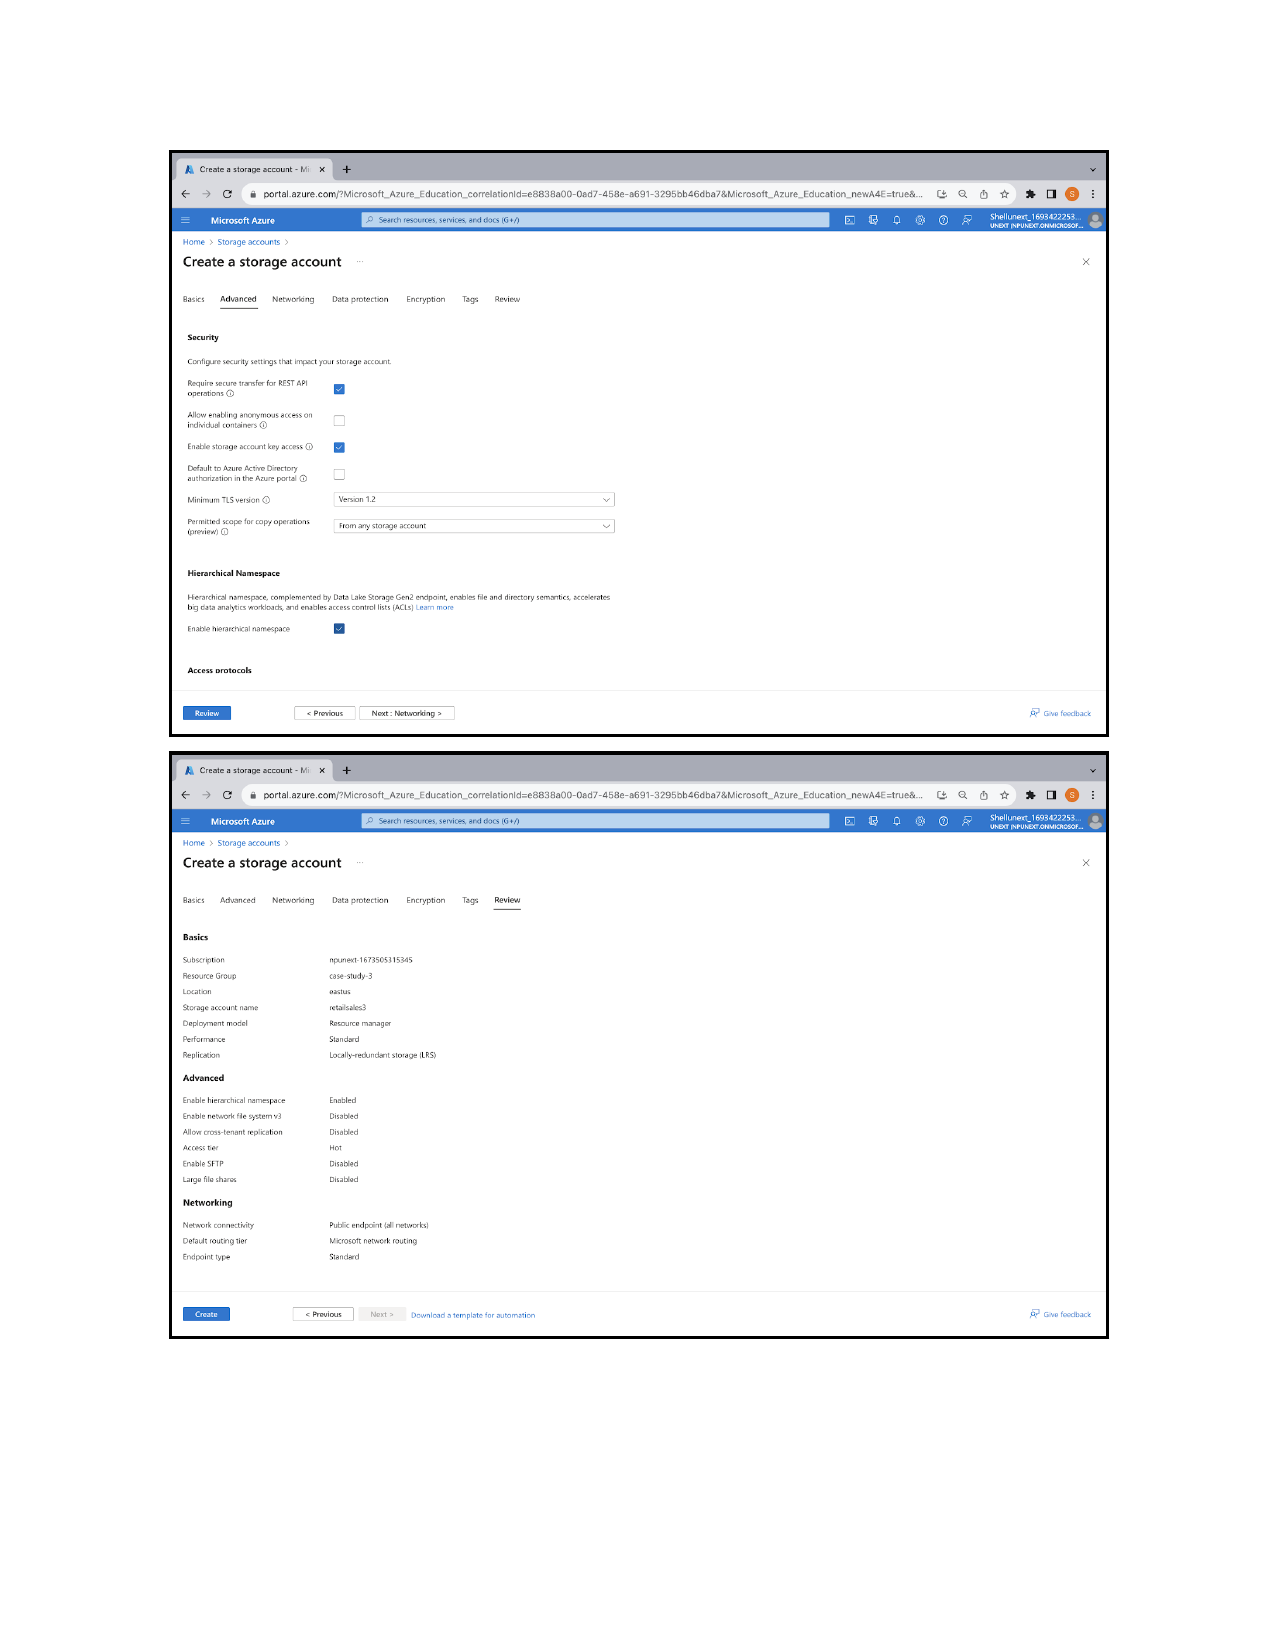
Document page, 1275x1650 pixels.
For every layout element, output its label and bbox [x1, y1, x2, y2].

text [150, 150, 1125, 1339]
